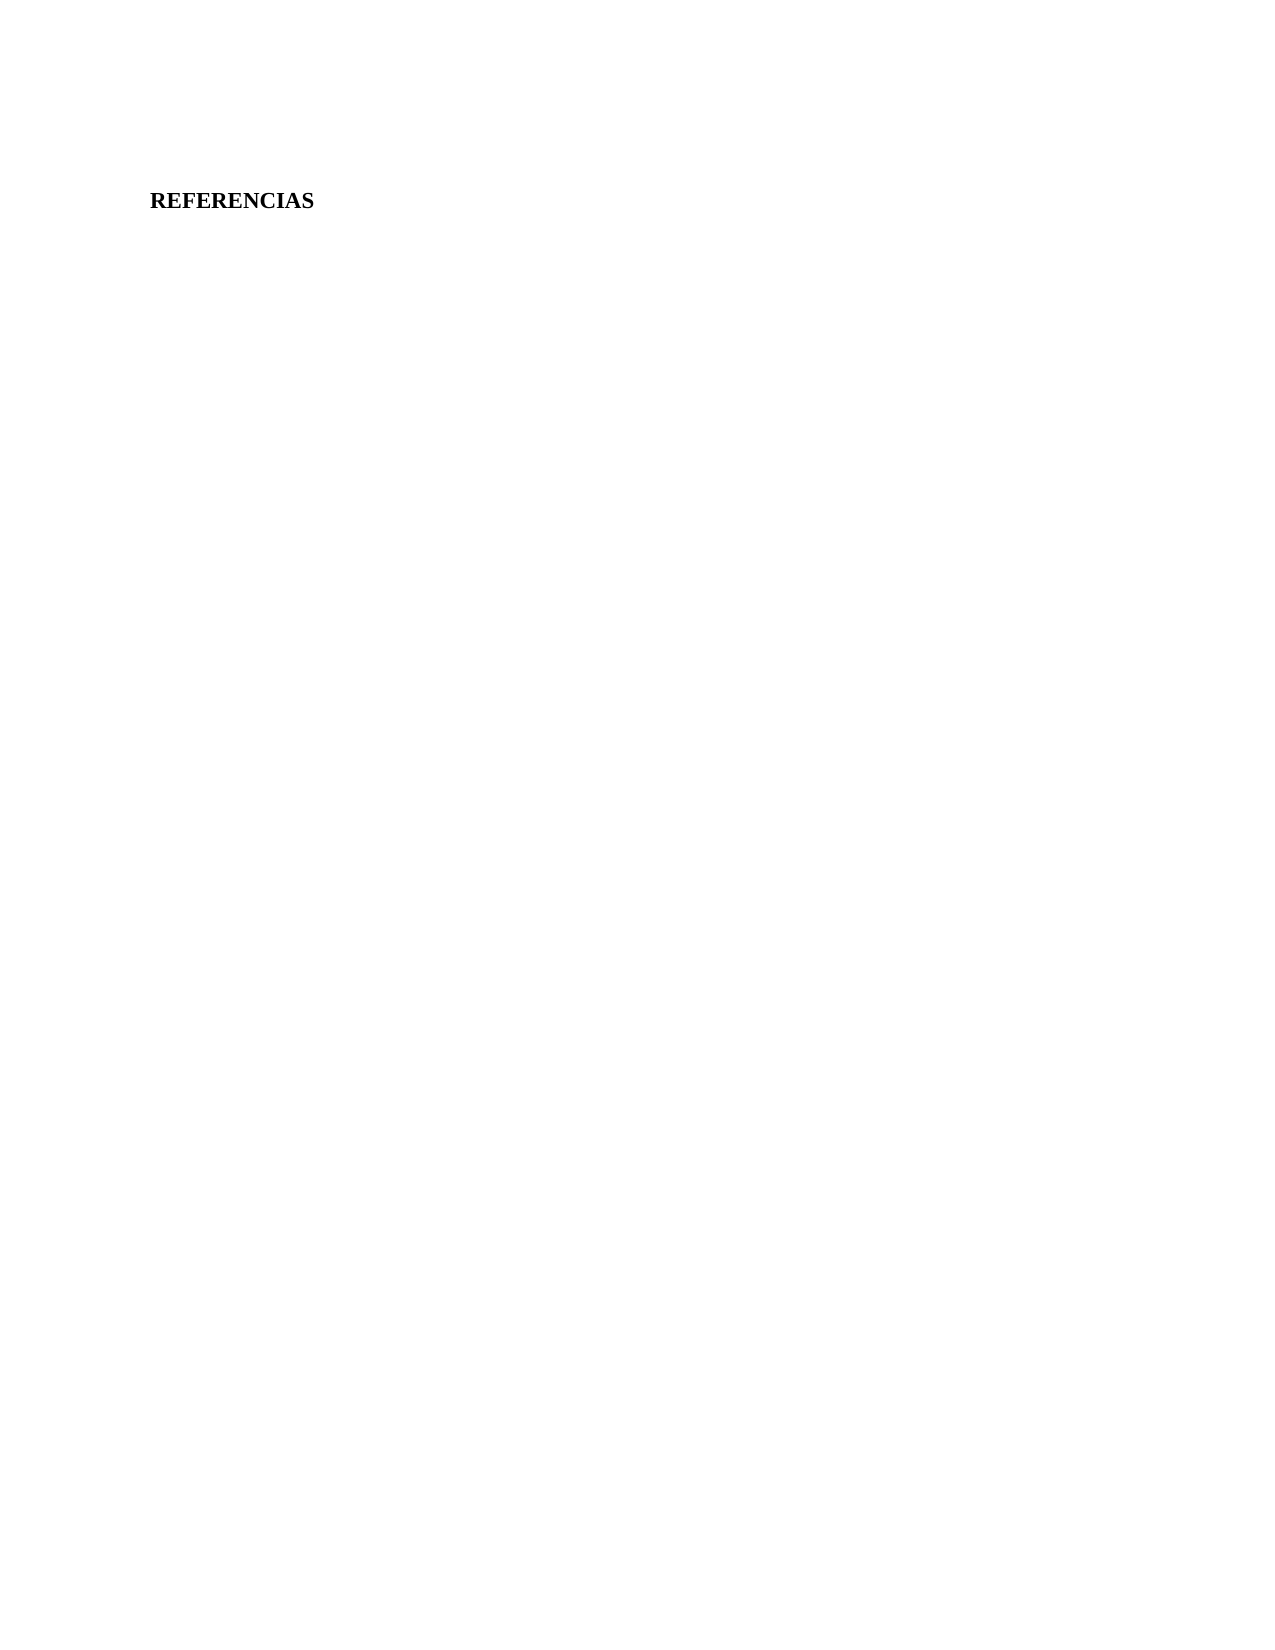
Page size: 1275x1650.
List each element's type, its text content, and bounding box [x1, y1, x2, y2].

subtitle REFERENCIAS [150, 187, 1125, 214]
